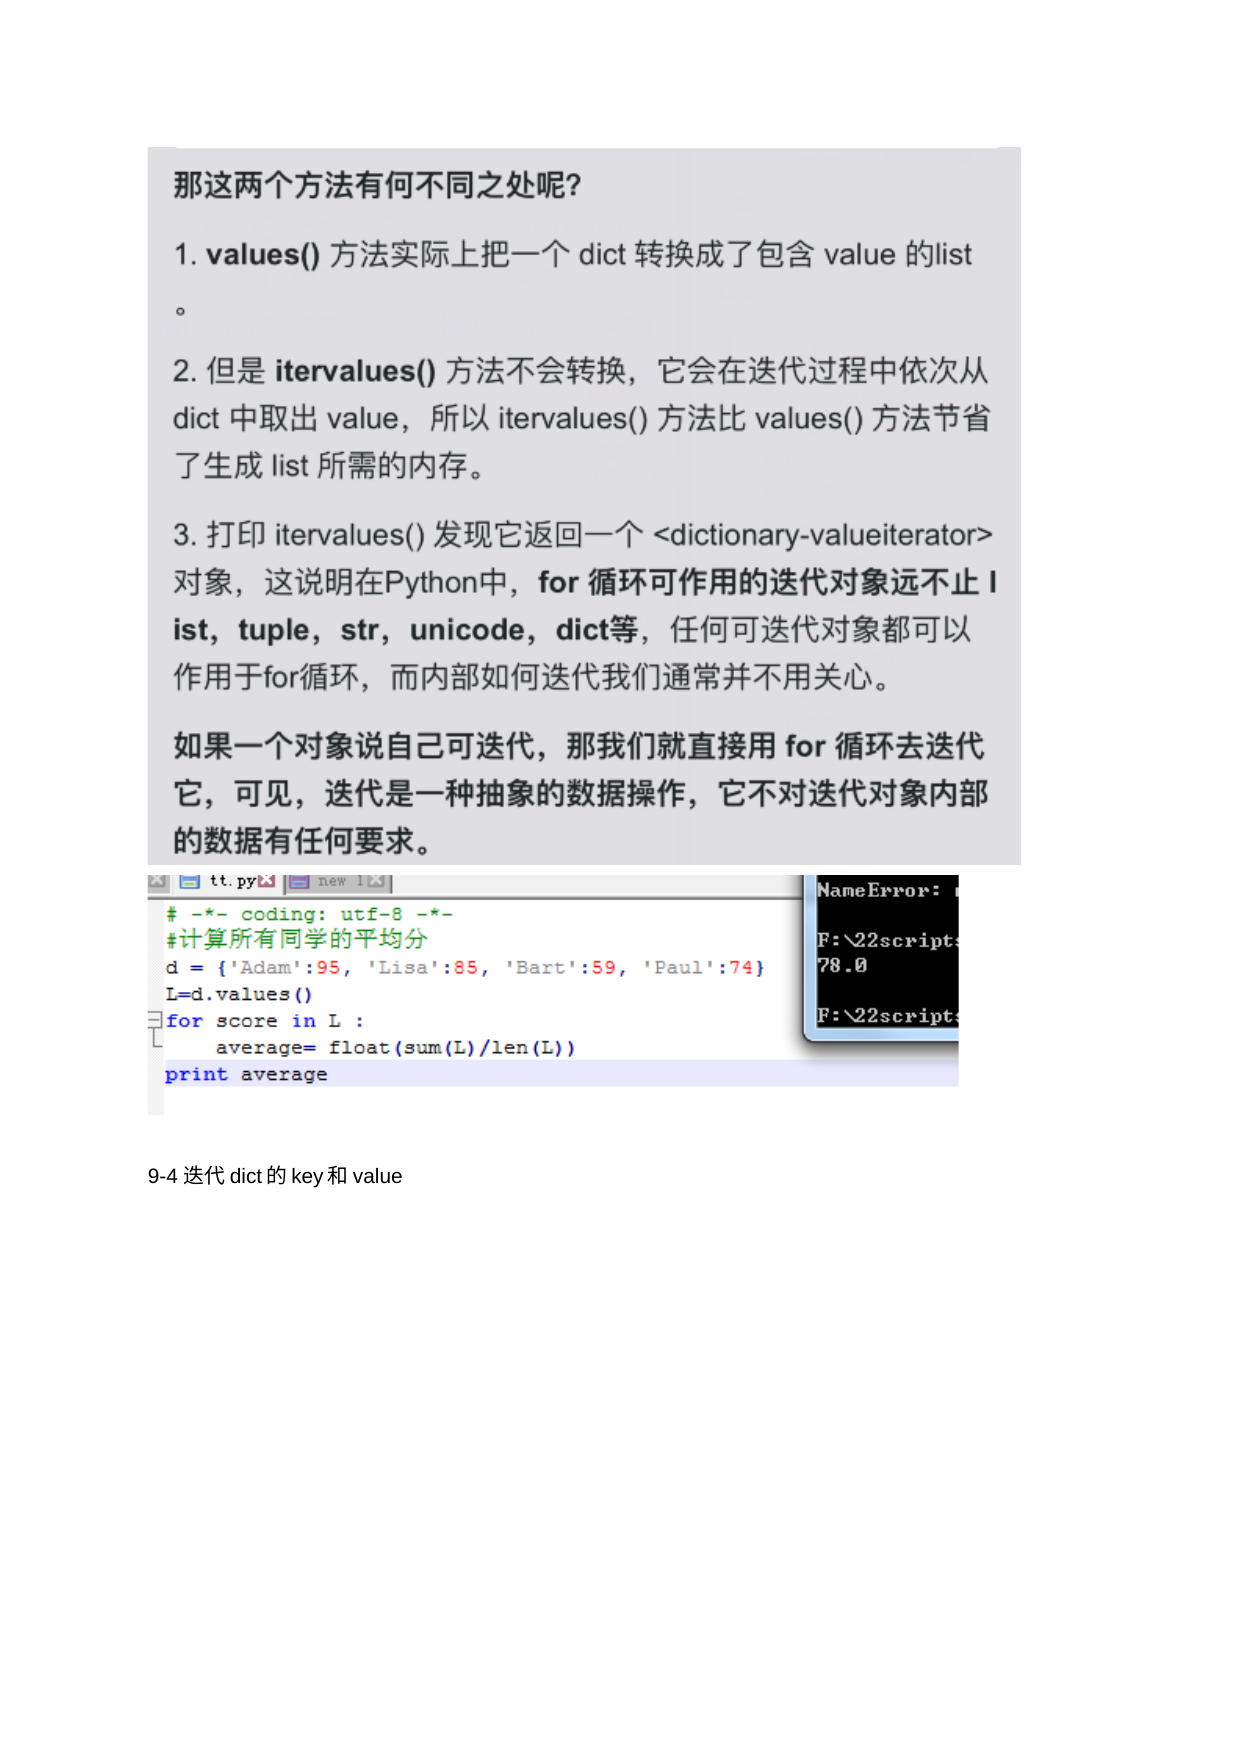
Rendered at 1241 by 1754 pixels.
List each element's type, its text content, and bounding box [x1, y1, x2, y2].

picture [147, 147, 1022, 865]
text 9-4 迭代dict的key和value [148, 1159, 1092, 1189]
picture [147, 875, 959, 1115]
